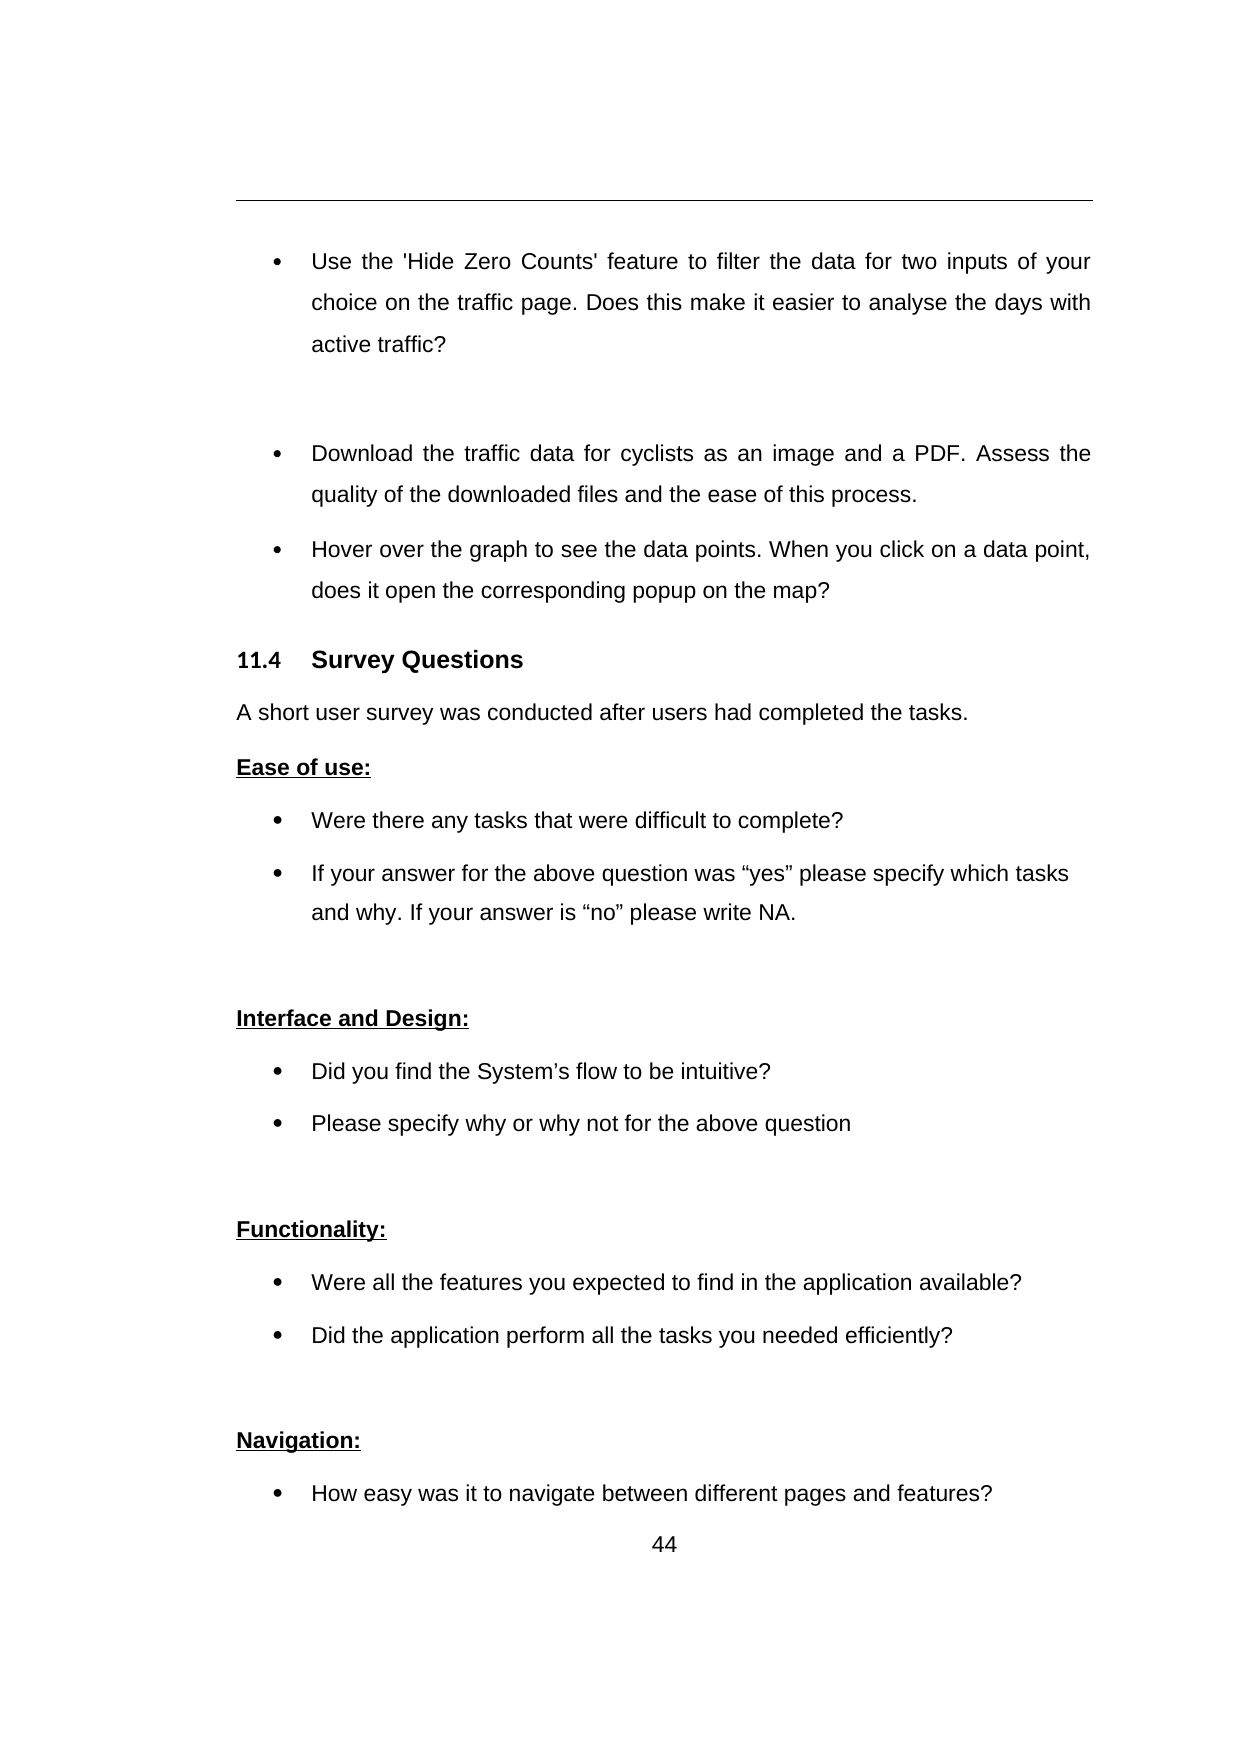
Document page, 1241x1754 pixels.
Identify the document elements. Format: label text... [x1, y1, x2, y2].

subtitle Survey Questions [236, 644, 1092, 674]
list Did you find the System’s flow to be intuitive? [274, 1058, 1092, 1084]
list Were there any tasks that were difficult to complete? [274, 807, 1092, 833]
text Functionality: [236, 1216, 1092, 1242]
list Were all the features you expected to find in the application available? [274, 1269, 1092, 1295]
text A short user survey was conducted after users had completed the tasks. [236, 699, 1092, 726]
list If your answer for the above question was “yes” please specify which tasks and why. If your answer is “no” please write NA. [274, 860, 1092, 926]
text Navigation: [236, 1427, 1092, 1454]
list Use the 'Hide Zero Counts' feature to filter the data for two inputs of your choice on the traffic page. Does this make it easier to analyse the days with active traffic? [274, 248, 1092, 357]
list Download the traffic data for cyclists as an image and a PDF. Assess the quality of the downloaded files and the ease of this process. [274, 440, 1092, 508]
list Hover over the graph to see the data points. When you click on a data point, does it open the corresponding popup on the map? [274, 536, 1092, 604]
text Ease of use: [236, 754, 1092, 780]
text Interface and Design: [236, 1005, 1092, 1031]
list How easy was it to navigate between different pages and features? [274, 1480, 1092, 1506]
list Did the application perform all the tasks you needed efficiently? [274, 1322, 1092, 1348]
list Please specify why or why not for the above question [274, 1110, 1092, 1137]
